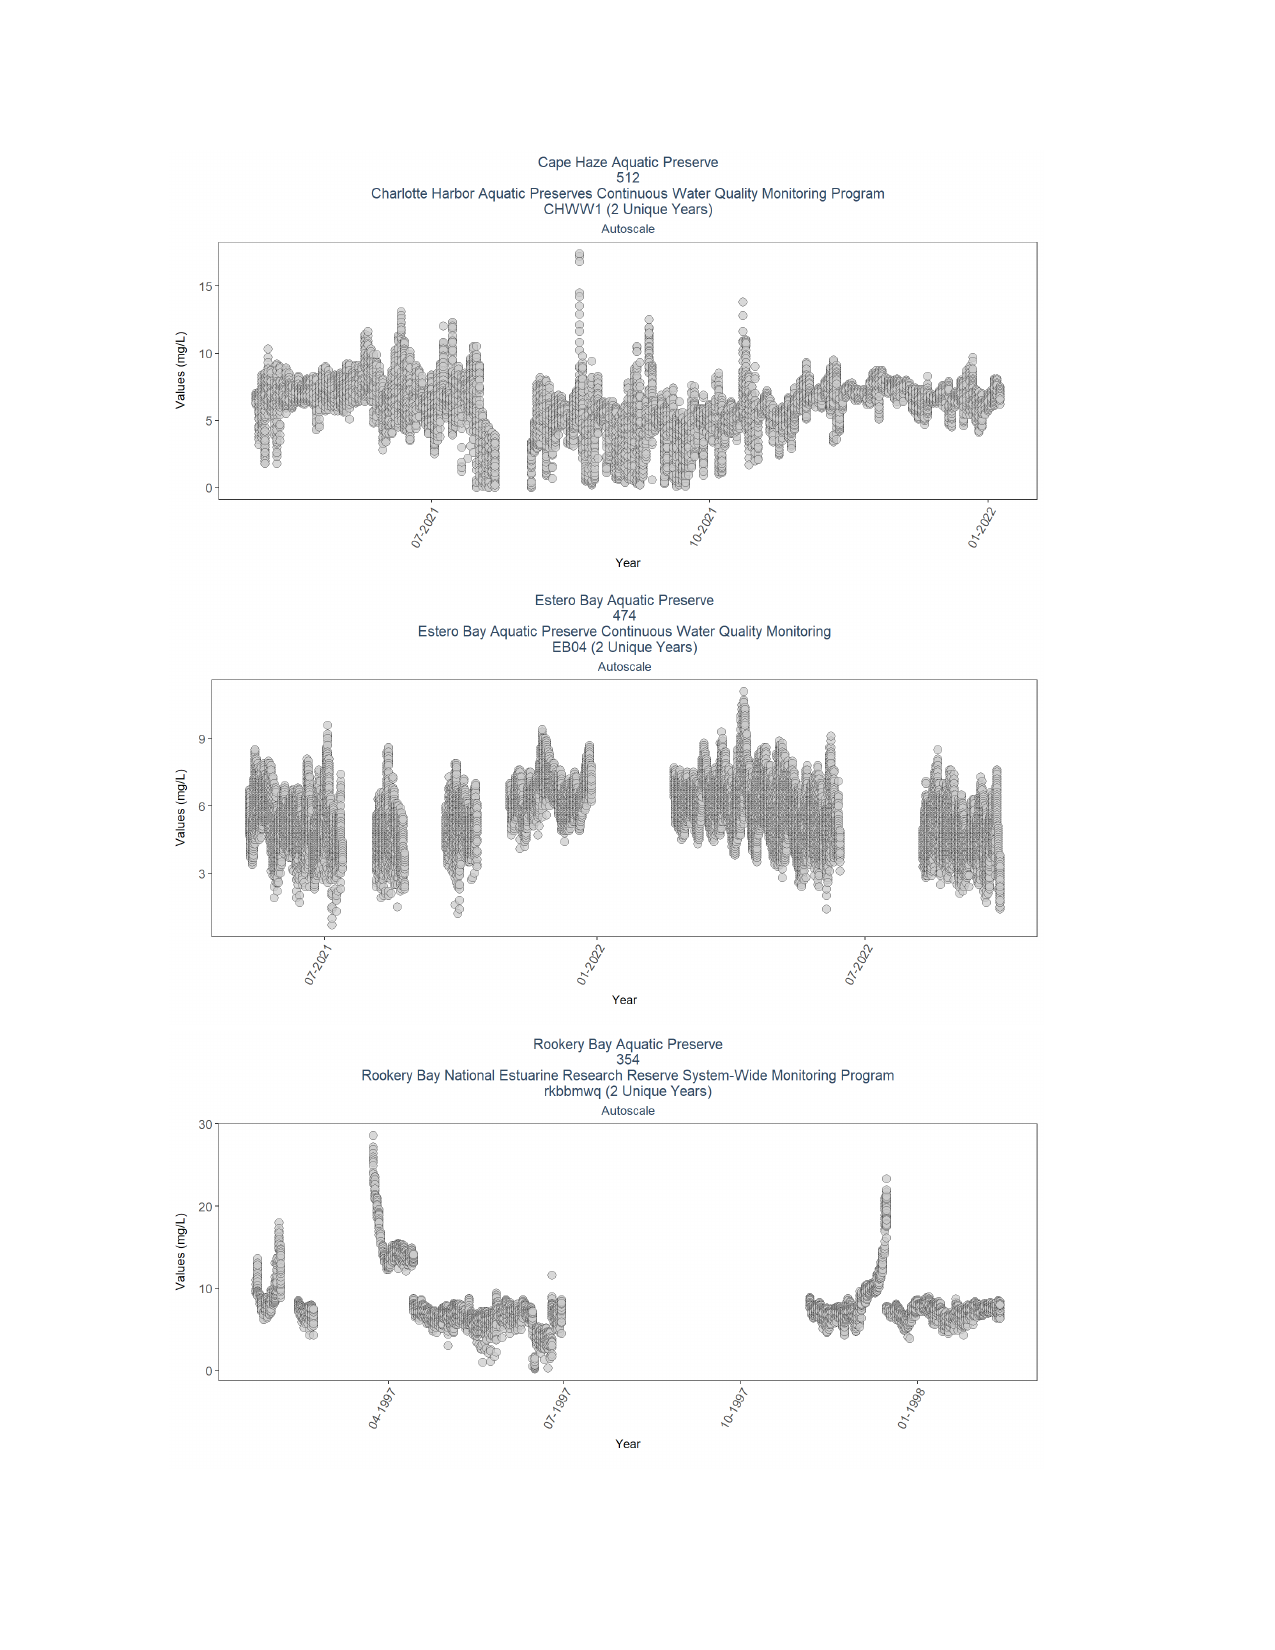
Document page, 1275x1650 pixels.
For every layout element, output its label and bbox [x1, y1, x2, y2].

picture [168, 150, 1044, 1025]
picture [168, 1031, 1044, 1469]
